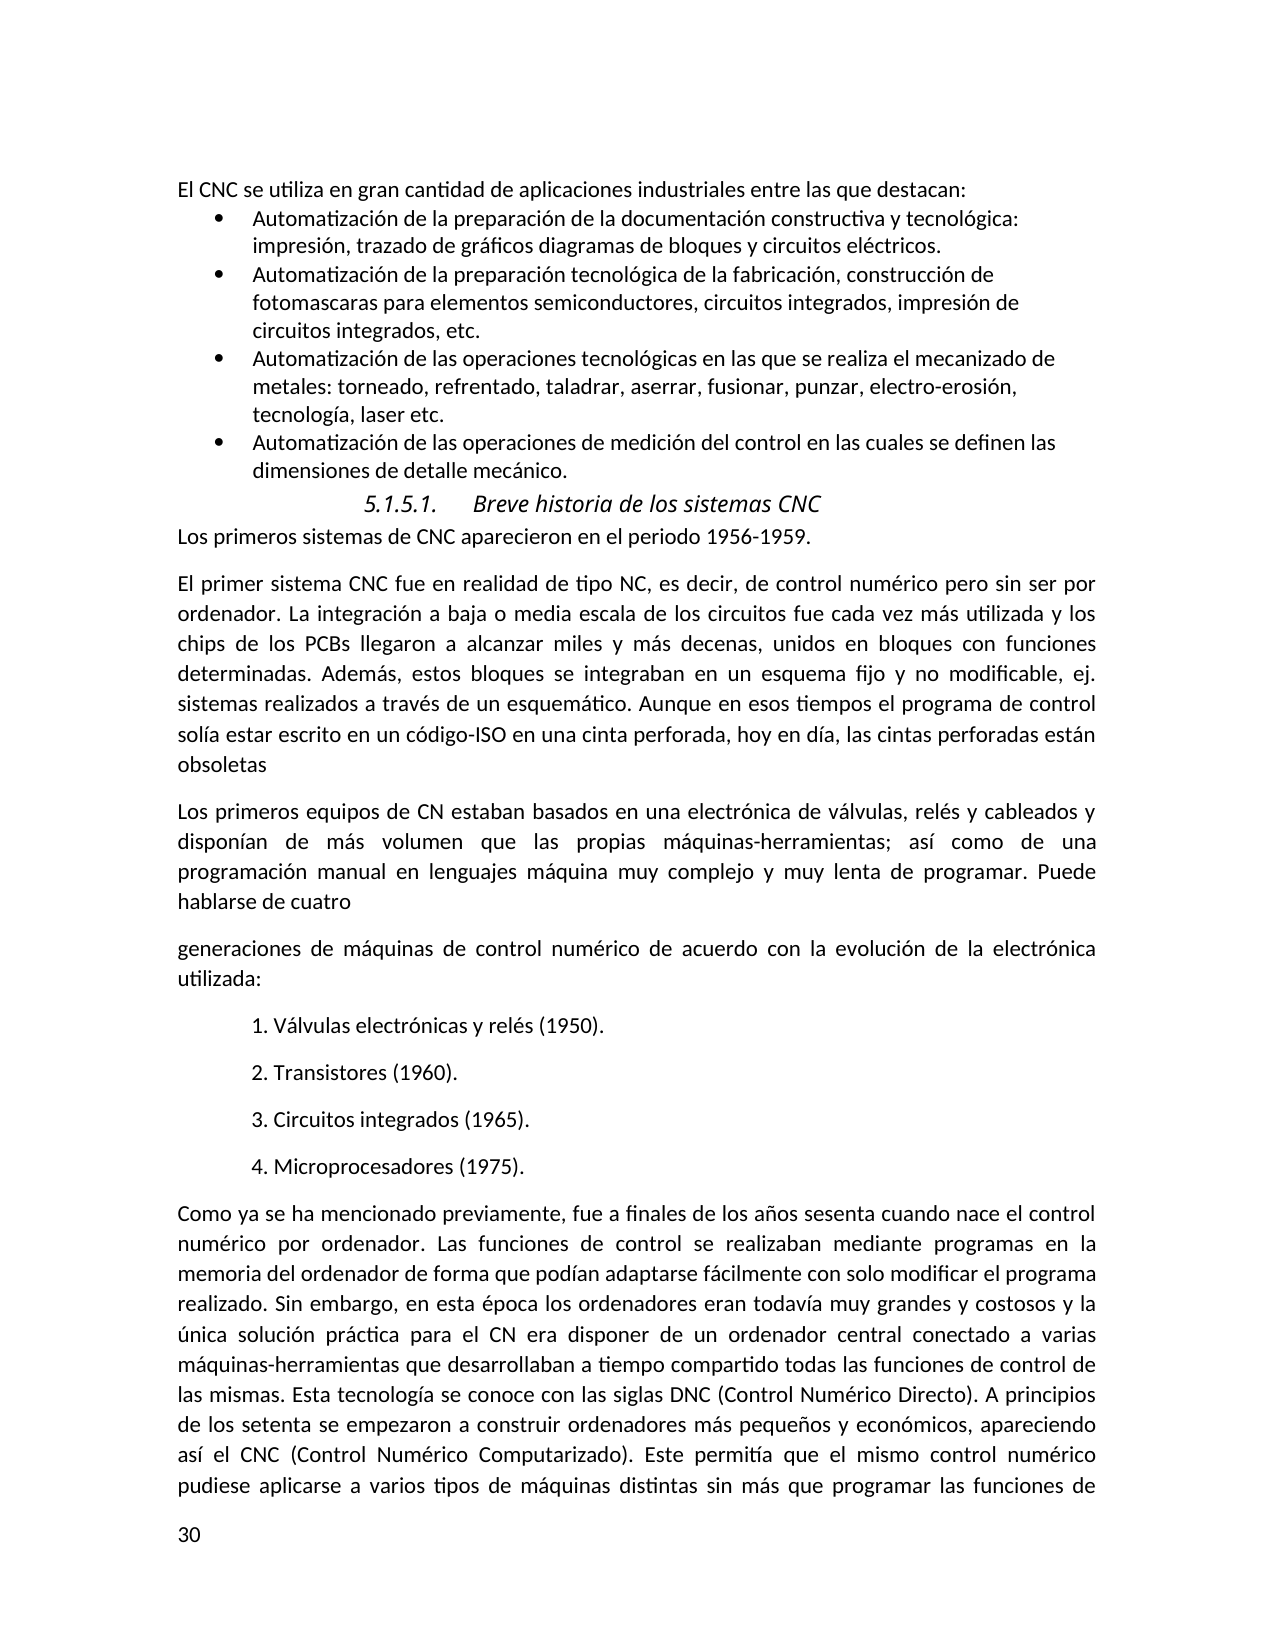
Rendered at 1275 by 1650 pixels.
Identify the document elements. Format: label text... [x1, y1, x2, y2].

text Los primeros equipos de CN estaban basados en una electrónica de válvulas, relés y cableados y disponían de más volumen que las propias máquinas-herramientas; así como de una programación manual en lenguajes máquina muy complejo y muy lenta de programar. Puede hablarse de cuatro [177, 797, 1098, 915]
list Automatización de las operaciones de medición del control en las cuales se definen las dimensiones de detalle mecánico. [215, 428, 1098, 484]
list Automatización de la preparación de la documentación constructiva y tecnológica: impresión, trazado de gráficos diagramas de bloques y circuitos eléctricos. [215, 204, 1098, 260]
list Automatización de las operaciones tecnológicas en las que se realiza el mecanizado de metales: torneado, refrentado, taladrar, aserrar, fusionar, punzar, electro-erosión, tecnología, laser etc. [215, 344, 1098, 428]
text El CNC se utiliza en gran cantidad de aplicaciones industriales entre las que destacan: [177, 176, 1098, 204]
text 4. Microprocesadores (1975). [251, 1152, 1098, 1180]
list Automatización de la preparación tecnológica de la fabricación, construcción de fotomascaras para elementos semiconductores, circuitos integrados, impresión de circuitos integrados, etc. [215, 260, 1098, 344]
text 1. Válvulas electrónicas y relés (1950). [251, 1011, 1098, 1039]
subtitle Breve historia de los sistemas CNC [363, 488, 1098, 519]
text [177, 1199, 1098, 1499]
text 3. Circuitos integrados (1965). [251, 1105, 1098, 1133]
text 2. Transistores (1960). [251, 1058, 1098, 1086]
text Los primeros sistemas de CNC aparecieron en el periodo 1956-1959. [177, 522, 1098, 550]
text El primer sistema CNC fue en realidad de tipo NC, es decir, de control numérico pero sin ser por ordenador. La integración a baja o media escala de los circuitos fue cada vez más utilizada y los chips de los PCBs llegaron a alcanzar miles y más decenas, unidos en bloques con funciones determinadas. Además, estos bloques se integraban en un esquema fijo y no modificable, ej. sistemas realizados a través de un esquemático. Aunque en esos tiempos el programa de control solía estar escrito en un código-ISO en una cinta perforada, hoy en día, las cintas perforadas están obsoletas [177, 569, 1098, 778]
text generaciones de máquinas de control numérico de acuerdo con la evolución de la electrónica utilizada: [177, 934, 1098, 992]
